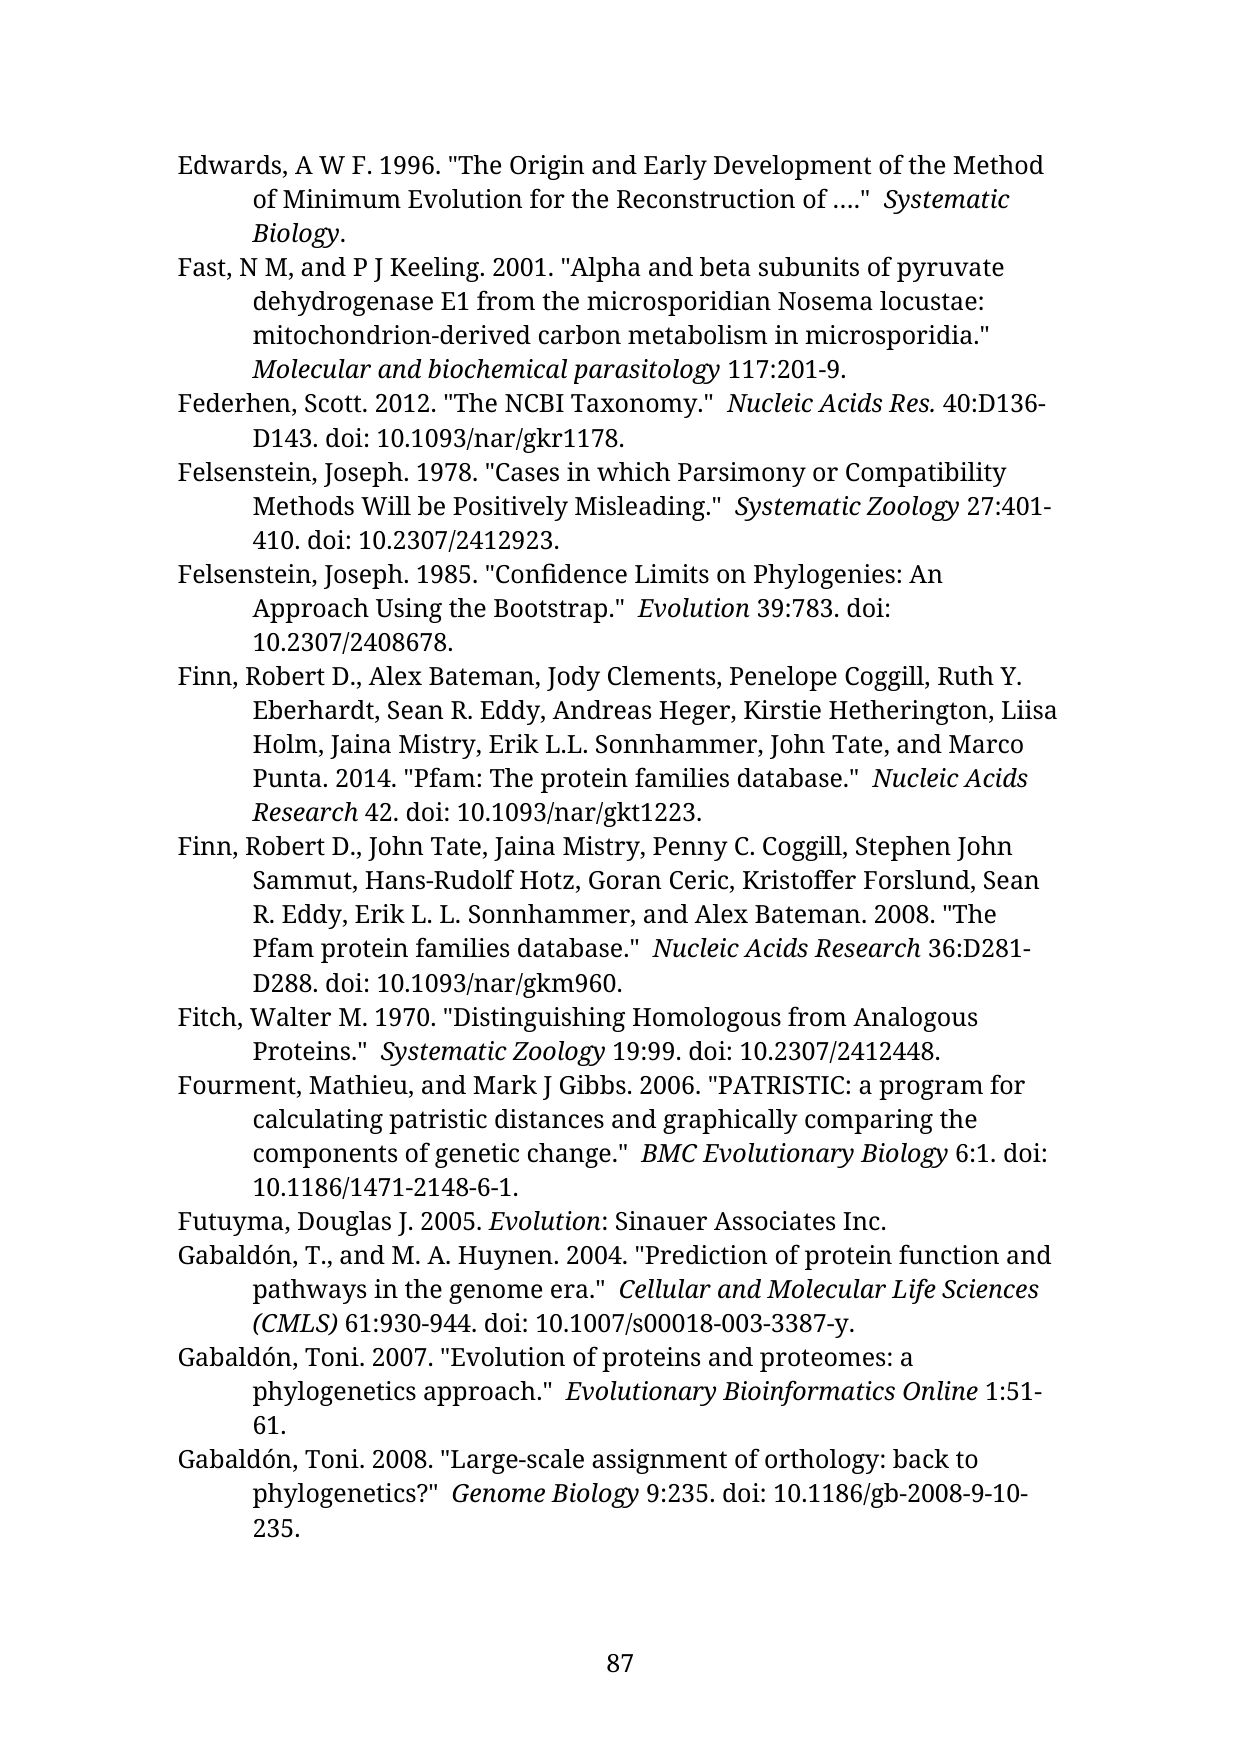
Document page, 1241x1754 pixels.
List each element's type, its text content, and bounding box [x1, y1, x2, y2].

text Finn, Robert D., Alex Bateman, Jody Clements, Penelope Coggill, Ruth Y. Eberhardt, Sean R. Eddy, Andreas Heger, Kirstie Hetherington, Liisa Holm, Jaina Mistry, Erik L.L. Sonnhammer, John Tate, and Marco Punta. 2014. "Pfam: The protein families database." Nucleic Acids Research 42. doi: 10.1093/nar/gkt1223. [177, 659, 1063, 829]
text Felsenstein, Joseph. 1978. "Cases in which Parsimony or Compatibility Methods Will be Positively Misleading." Systematic Zoology 27:401-410. doi: 10.2307/2412923. [177, 454, 1063, 556]
text Fourment, Mathieu, and Mark J Gibbs. 2006. "PATRISTIC: a program for calculating patristic distances and graphically comparing the components of genetic change." BMC Evolutionary Biology 6:1. doi: 10.1186/1471-2148-6-1. [177, 1067, 1063, 1204]
text Gabaldón, Toni. 2007. "Evolution of proteins and proteomes: a phylogenetics approach." Evolutionary Bioinformatics Online 1:51-61. [177, 1340, 1063, 1442]
text Federhen, Scott. 2012. "The NCBI Taxonomy." Nucleic Acids Res. 40:D136-D143. doi: 10.1093/nar/gkr1178. [177, 386, 1063, 454]
text Fitch, Walter M. 1970. "Distinguishing Homologous from Analogous Proteins." Systematic Zoology 19:99. doi: 10.2307/2412448. [177, 999, 1063, 1067]
text Edwards, A W F. 1996. "The Origin and Early Development of the Method of Minimum Evolution for the Reconstruction of …." Systematic Biology. [177, 148, 1063, 250]
text Futuyma, Douglas J. 2005. Evolution: Sinauer Associates Inc. [177, 1204, 1063, 1238]
text Felsenstein, Joseph. 1985. "Confidence Limits on Phylogenies: An Approach Using the Bootstrap." Evolution 39:783. doi: 10.2307/2408678. [177, 556, 1063, 659]
text Gabaldón, Toni. 2008. "Large-scale assignment of orthology: back to phylogenetics?" Genome Biology 9:235. doi: 10.1186/gb-2008-9-10-235. [177, 1442, 1063, 1544]
text Fast, N M, and P J Keeling. 2001. "Alpha and beta subunits of pyruvate dehydrogenase E1 from the microsporidian Nosema locustae: mitochondrion-derived carbon metabolism in microsporidia." Molecular and biochemical parasitology 117:201-9. [177, 250, 1063, 386]
text Gabaldón, T., and M. A. Huynen. 2004. "Prediction of protein function and pathways in the genome era." Cellular and Molecular Life Sciences (CMLS) 61:930-944. doi: 10.1007/s00018-003-3387-y. [177, 1238, 1063, 1340]
text Finn, Robert D., John Tate, Jaina Mistry, Penny C. Coggill, Stephen John Sammut, Hans-Rudolf Hotz, Goran Ceric, Kristoffer Forslund, Sean R. Eddy, Erik L. L. Sonnhammer, and Alex Bateman. 2008. "The Pfam protein families database." Nucleic Acids Research 36:D281-D288. doi: 10.1093/nar/gkm960. [177, 829, 1063, 999]
